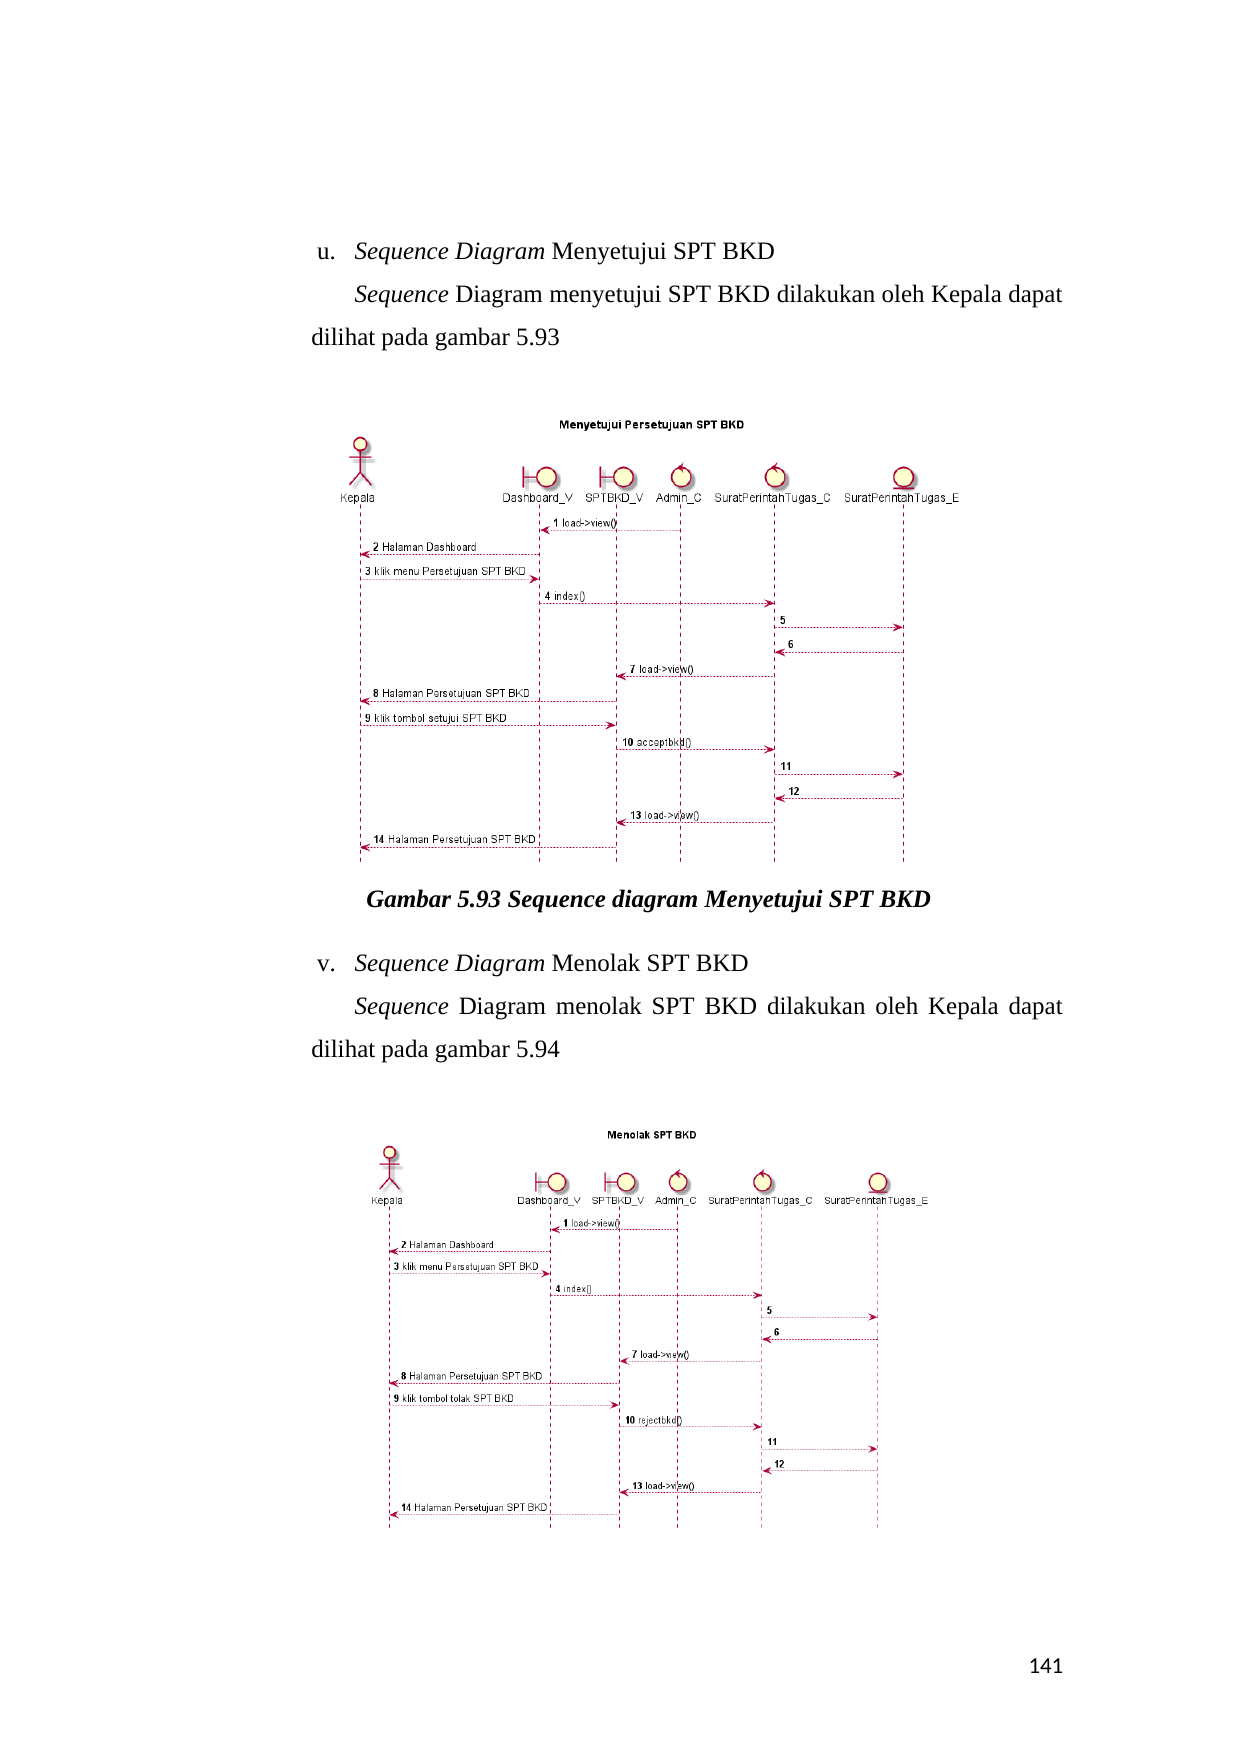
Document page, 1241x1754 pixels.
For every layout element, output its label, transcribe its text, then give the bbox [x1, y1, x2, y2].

list Sequence Diagram menolak SPT BKD dilakukan oleh Kepala dapat dilihat pada gambar 5.94 [311, 991, 1063, 1063]
list Sequence Diagram menyetujui SPT BKD dilakukan oleh Kepala dapat dilihat pada gambar 5.93 [311, 279, 1063, 351]
picture [365, 1120, 934, 1535]
picture [333, 408, 967, 870]
list Sequence Diagram Menolak SPT BKD [317, 948, 1063, 976]
list Sequence Diagram Menyetujui SPT BKD [317, 236, 1063, 265]
text Gambar 5.93 Sequence diagram Menyetujui SPT BKD [236, 884, 1063, 912]
